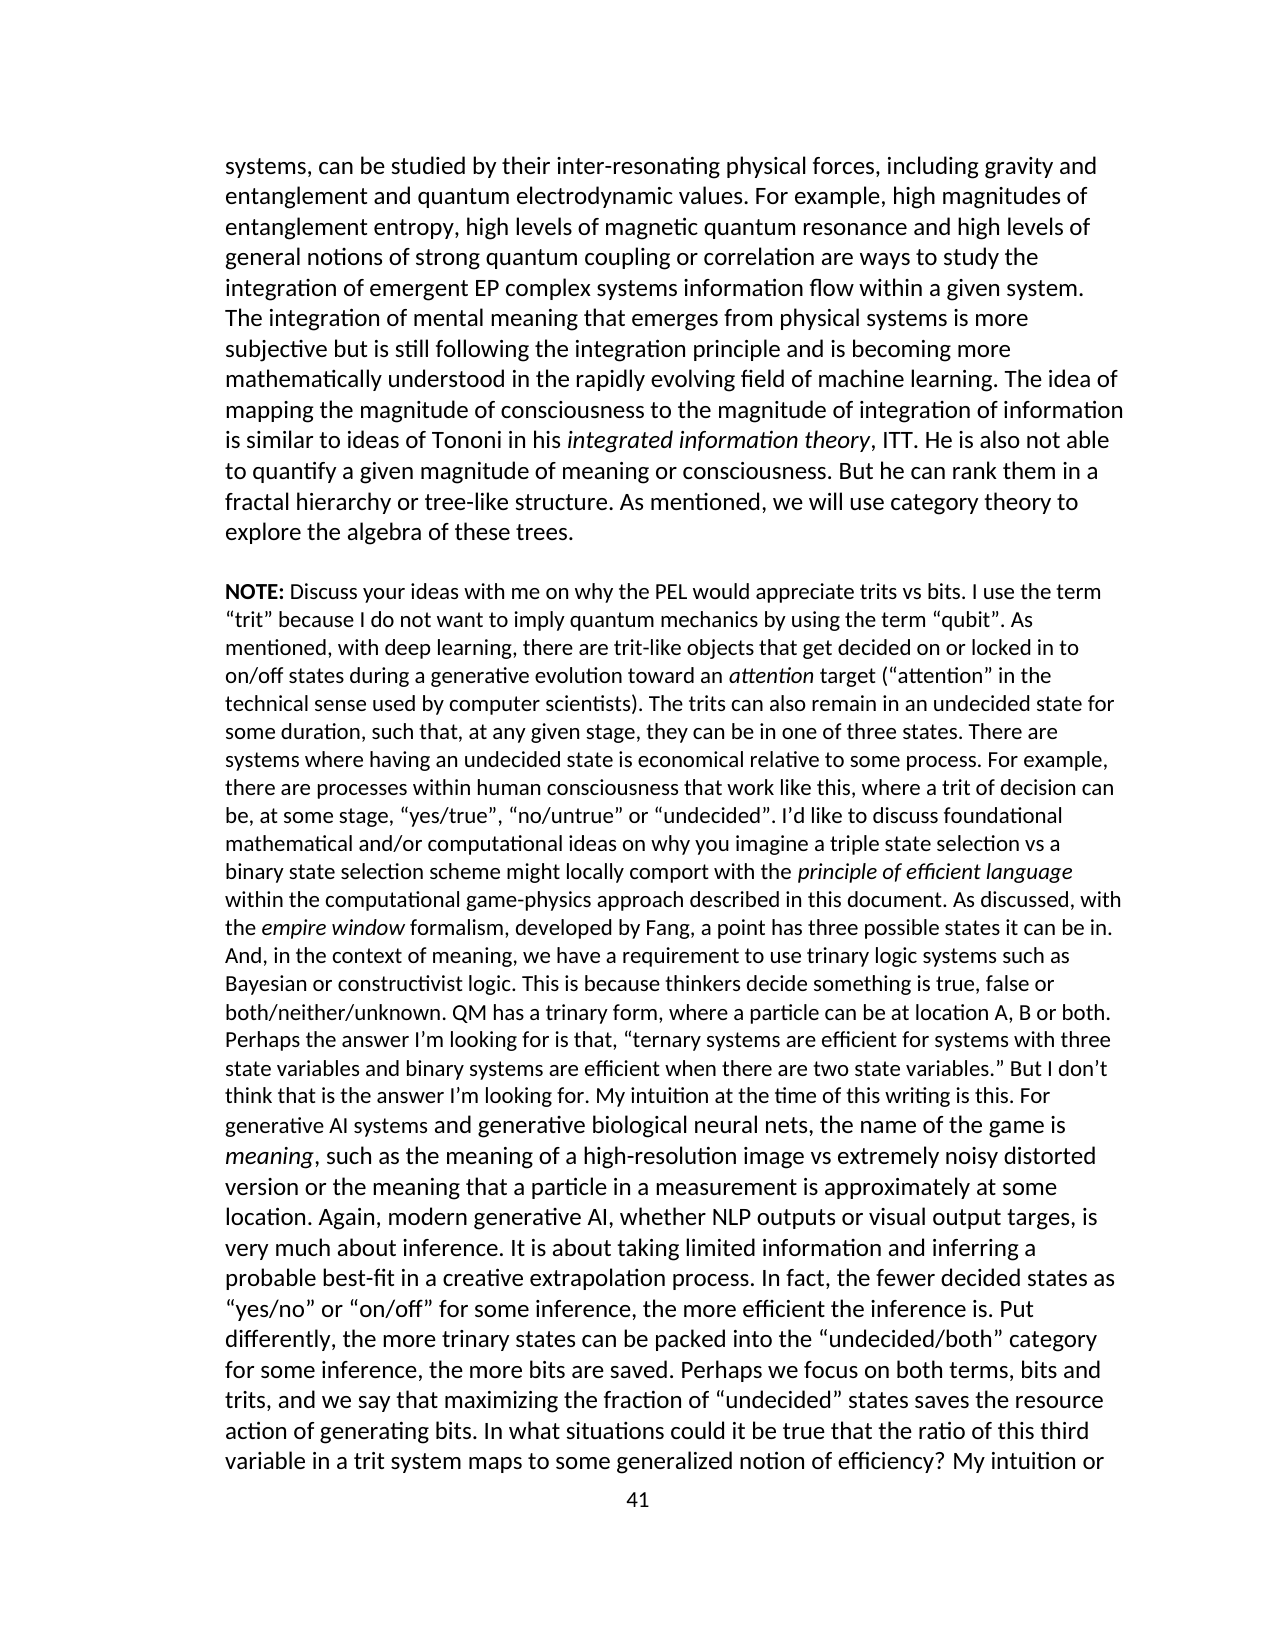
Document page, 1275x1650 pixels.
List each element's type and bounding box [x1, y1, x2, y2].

list [187, 150, 1125, 547]
text [225, 577, 1125, 1476]
